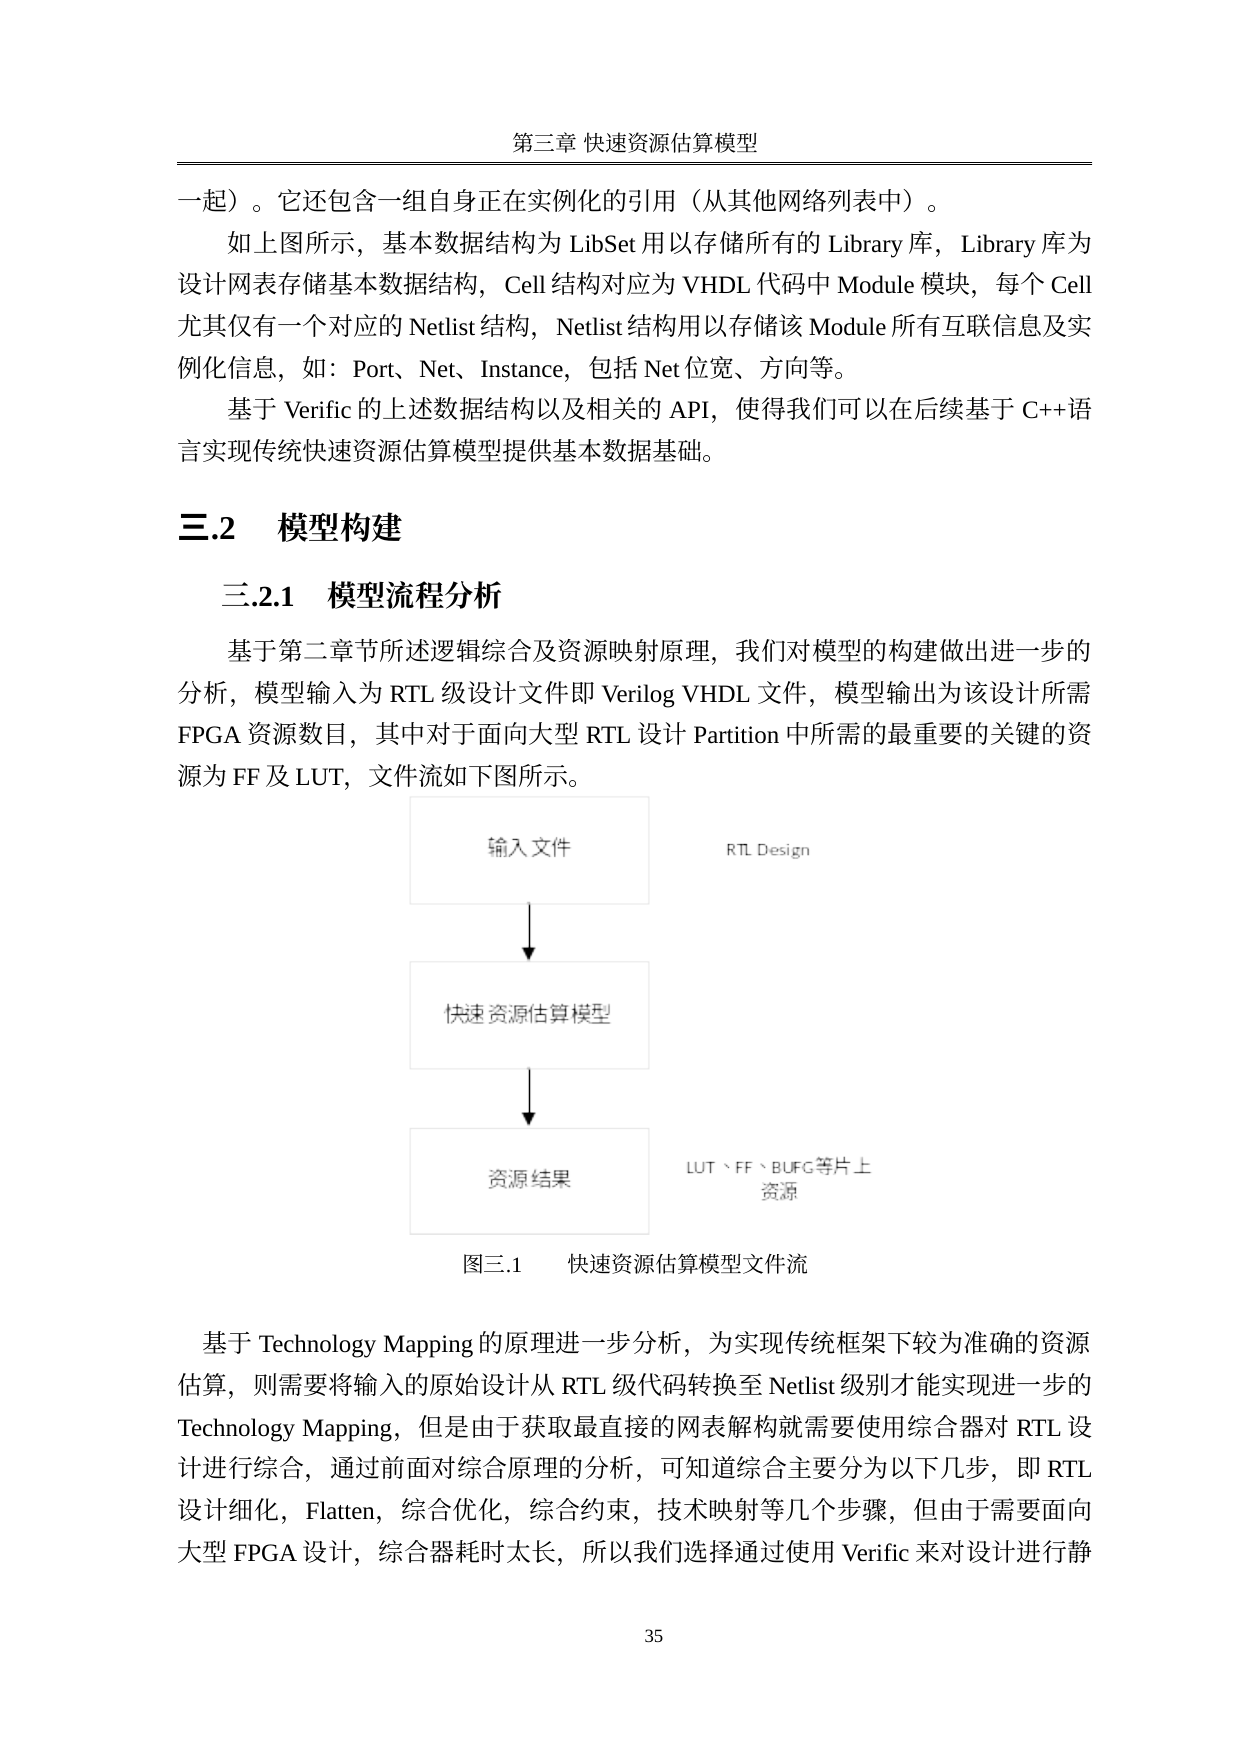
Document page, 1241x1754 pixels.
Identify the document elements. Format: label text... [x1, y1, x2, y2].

subtitle 模型流程分析 [222, 573, 1092, 615]
text 如上图所示，基本数据结构为LibSet用以存储所有的Library库，Library库为设计网表存储基本数据结构，Cell结构对应为VHDL代码中Module模块，每个Cell尤其仅有一个对应的Netlist结构，Netlist结构用以存储该Module所有互联信息及实例化信息，如：Port、Net、Instance，包括Net位宽、方向等。 [177, 219, 1092, 386]
text 基于Verific的上述数据结构以及相关的API，使得我们可以在后续基于C++语言实现传统快速资源估算模型提供基本数据基础。 [177, 386, 1092, 469]
subtitle 模型构建 [177, 506, 1092, 548]
text 基于第二章节所述逻辑综合及资源映射原理，我们对模型的构建做出进一步的分析，模型输入为RTL级设计文件即Verilog VHDL文件，模型输出为该设计所需FPGA资源数目，其中对于面向大型RTL设计Partition中所需的最重要的关键的资源为FF及LUT，文件流如下图所示。 [177, 627, 1092, 794]
text ④网络列表是数据库层次结构中的关键组件。它是一个由单元拥有的对象，包含其他网络列表实例化形式的功能（通过称为网络、端口和端口引用的对象连接在一起）。它还包含一组自身正在实例化的引用（从其他网络列表中）。 [177, 177, 1092, 219]
text 快速资源估算模型文件流 [177, 1247, 1092, 1279]
